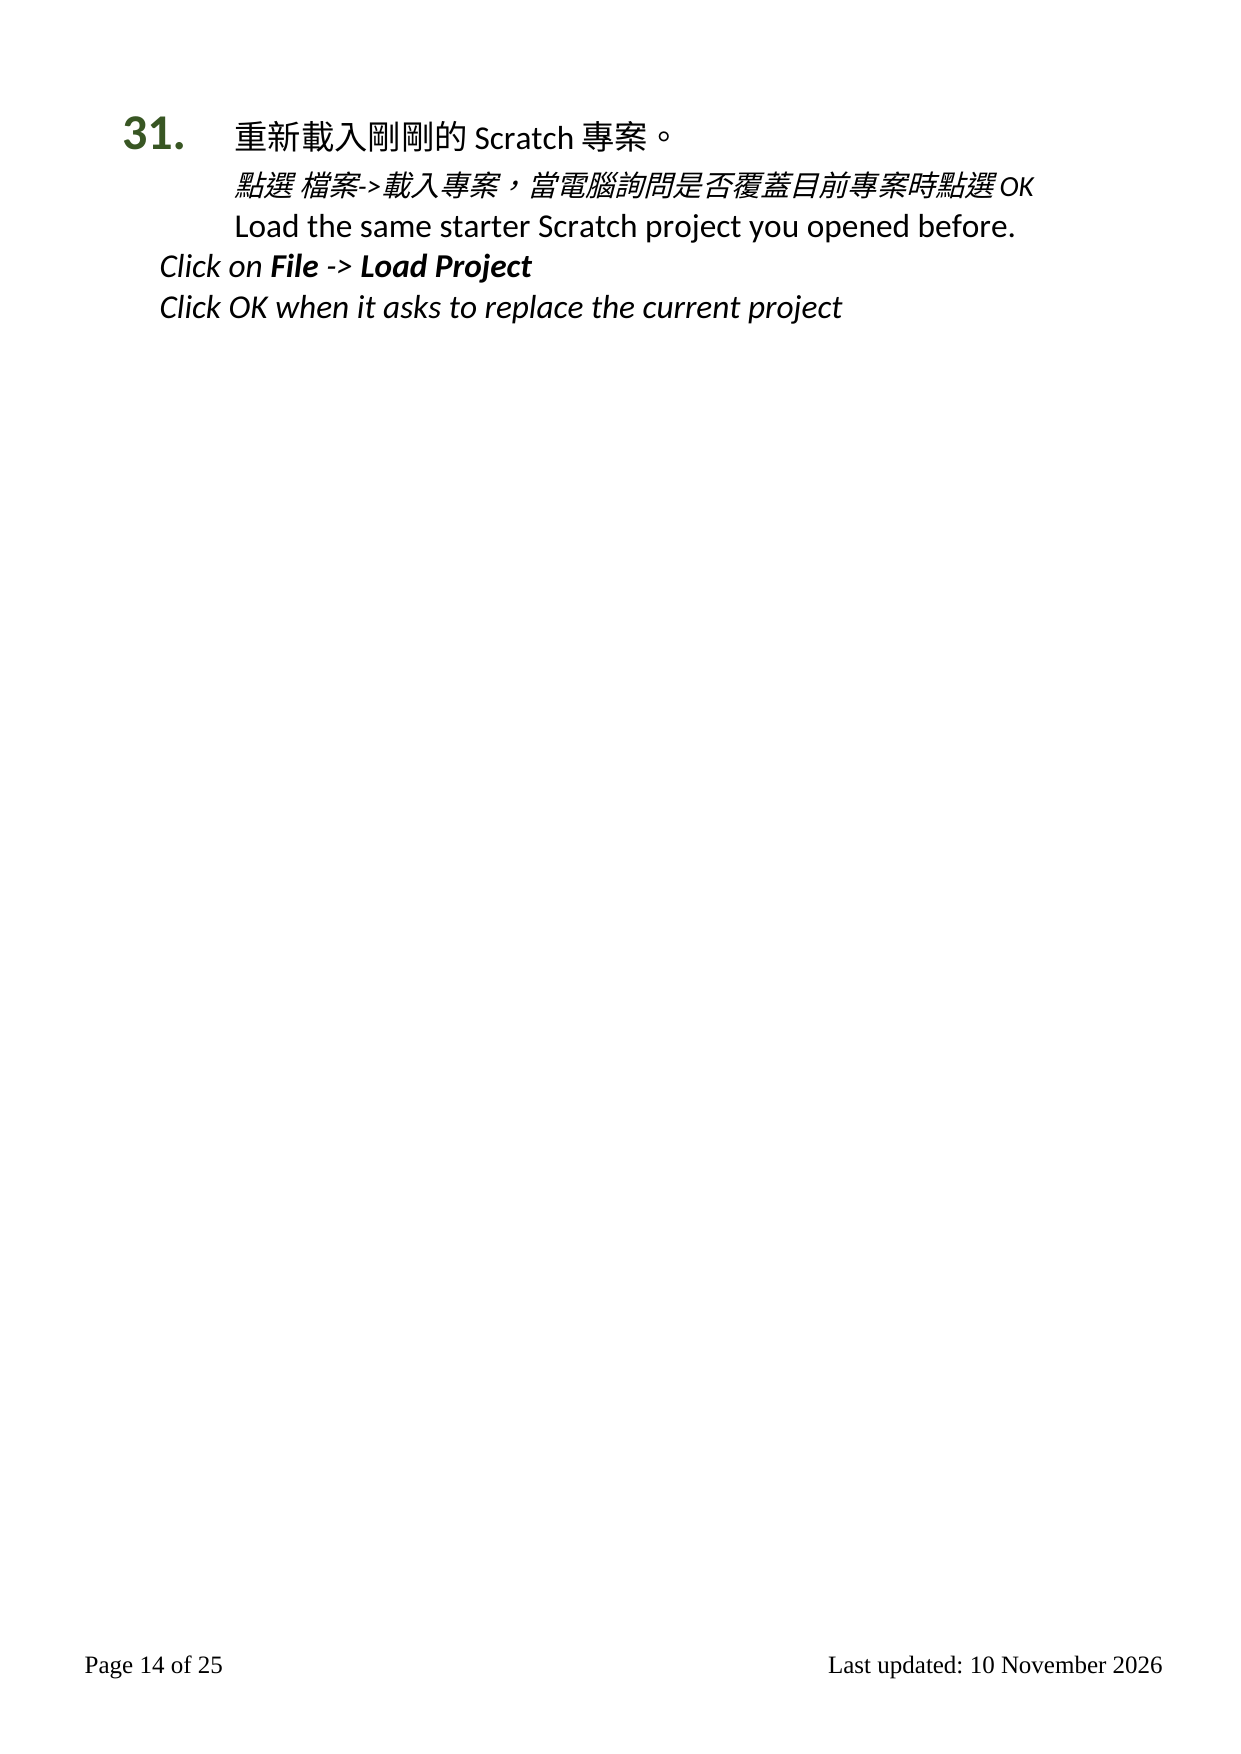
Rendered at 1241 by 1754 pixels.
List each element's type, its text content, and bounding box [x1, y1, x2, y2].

list 重新載入剛剛的Scratch專案。 [122, 101, 1163, 162]
list 點選 檔案->載入專案，當電腦詢問是否覆蓋目前專案時點選OK [234, 162, 1163, 204]
list Load the same starter Scratch project you opened before. Click on File -> Load Project Click OK when it asks to replace the current project [159, 204, 1163, 327]
